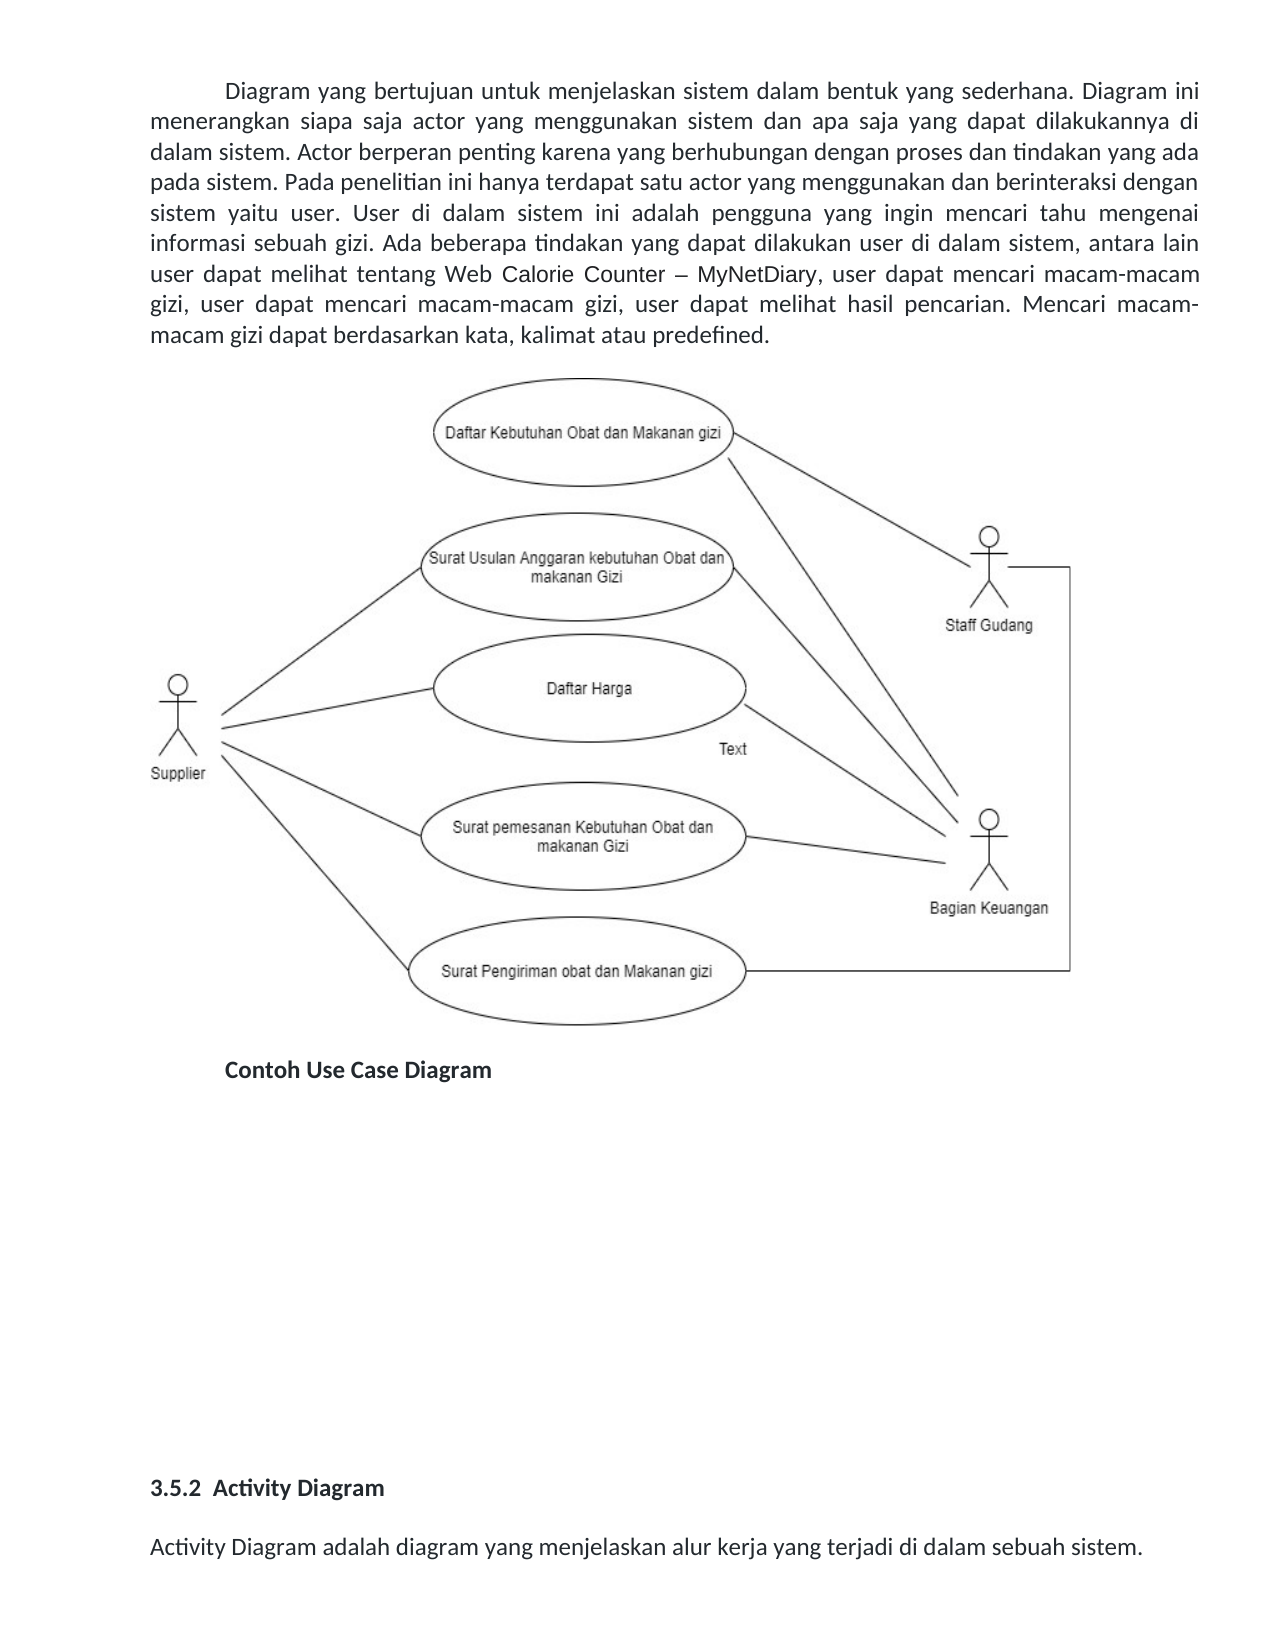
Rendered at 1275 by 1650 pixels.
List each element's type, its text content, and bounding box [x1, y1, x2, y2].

picture [150, 378, 1071, 1027]
text Diagram yang bertujuan untuk menjelaskan sistem dalam bentuk yang sederhana. Diagram ini menerangkan siapa saja actor yang menggunakan sistem dan apa saja yang dapat dilakukannya di dalam sistem. Actor berperan penting karena yang berhubungan dengan proses dan tindakan yang ada pada sistem. Pada penelitian ini hanya terdapat satu actor yang menggunakan dan berinteraksi dengan sistem yaitu user. User di dalam sistem ini adalah pengguna yang ingin mencari tahu mengenai informasi sebuah gizi. Ada beberapa tindakan yang dapat dilakukan user di dalam sistem, antara lain user dapat melihat tentang Web Calorie Counter – MyNetDiary, user dapat mencari macam-macam gizi, user dapat mencari macam-macam gizi, user dapat melihat hasil pencarian. Mencari macam- macam gizi dapat berdasarkan kata, kalimat atau predefined. [150, 75, 1201, 349]
subtitle Contoh Use Case Diagram [225, 1054, 1212, 1084]
subtitle Activity Diagram [150, 1472, 1212, 1502]
text Activity Diagram adalah diagram yang menjelaskan alur kerja yang terjadi di dalam sebuah sistem. [150, 1531, 1212, 1562]
